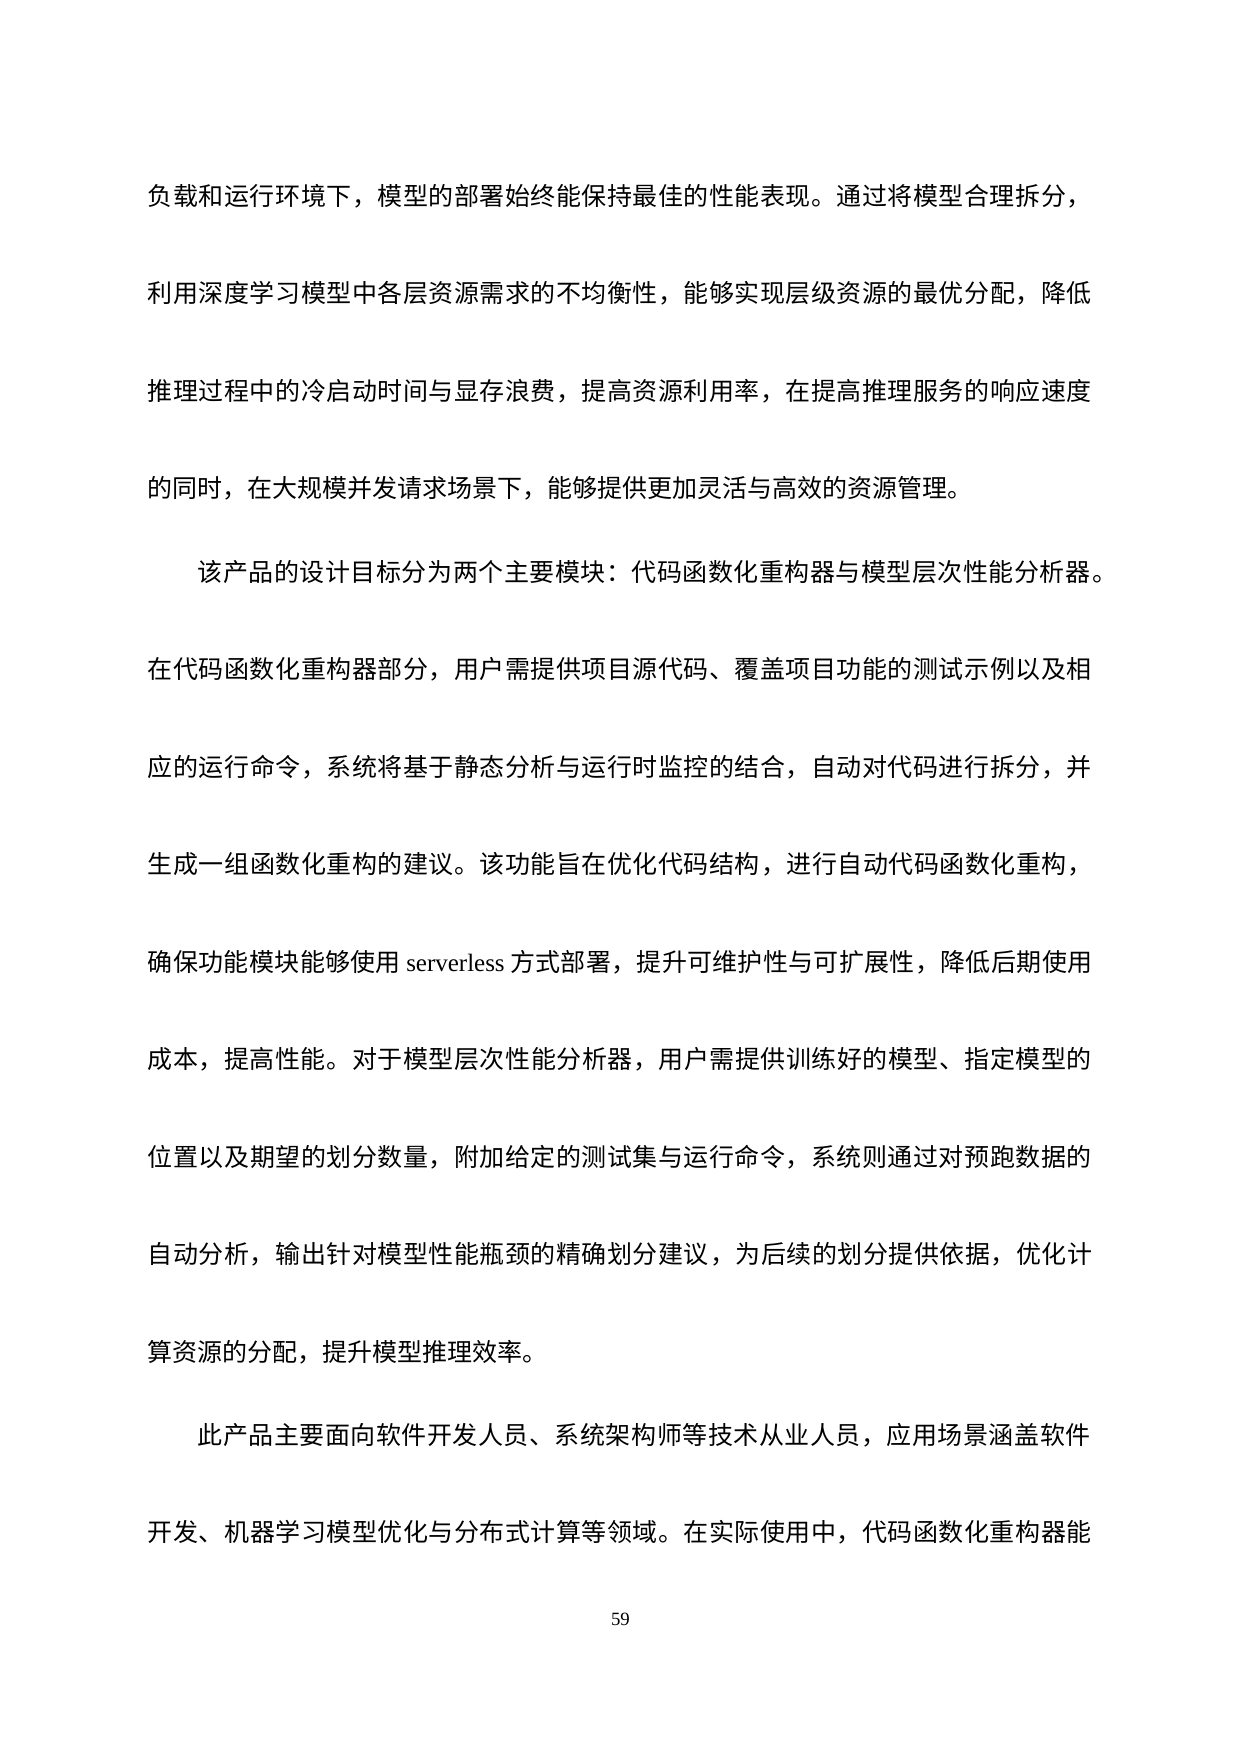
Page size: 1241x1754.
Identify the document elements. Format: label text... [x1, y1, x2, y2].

text 该产品的设计目标分为两个主要模块：代码函数化重构器与模型层次性能分析器。在代码函数化重构器部分，用户需提供项目源代码、覆盖项目功能的测试示例以及相应的运行命令，系统将基于静态分析与运行时监控的结合，自动对代码进行拆分，并生成一组函数化重构的建议。该功能旨在优化代码结构，进行自动代码函数化重构，确保功能模块能够使用serverless方式部署，提升可维护性与可扩展性，降低后期使用成本，提高性能。对于模型层次性能分析器，用户需提供训练好的模型、指定模型的位置以及期望的划分数量，附加给定的测试集与运行命令，系统则通过对预跑数据的自动分析，输出针对模型性能瓶颈的精确划分建议，为后续的划分提供依据，优化计算资源的分配，提升模型推理效率。 [148, 538, 1092, 1383]
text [148, 1401, 1092, 1563]
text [148, 162, 1092, 519]
